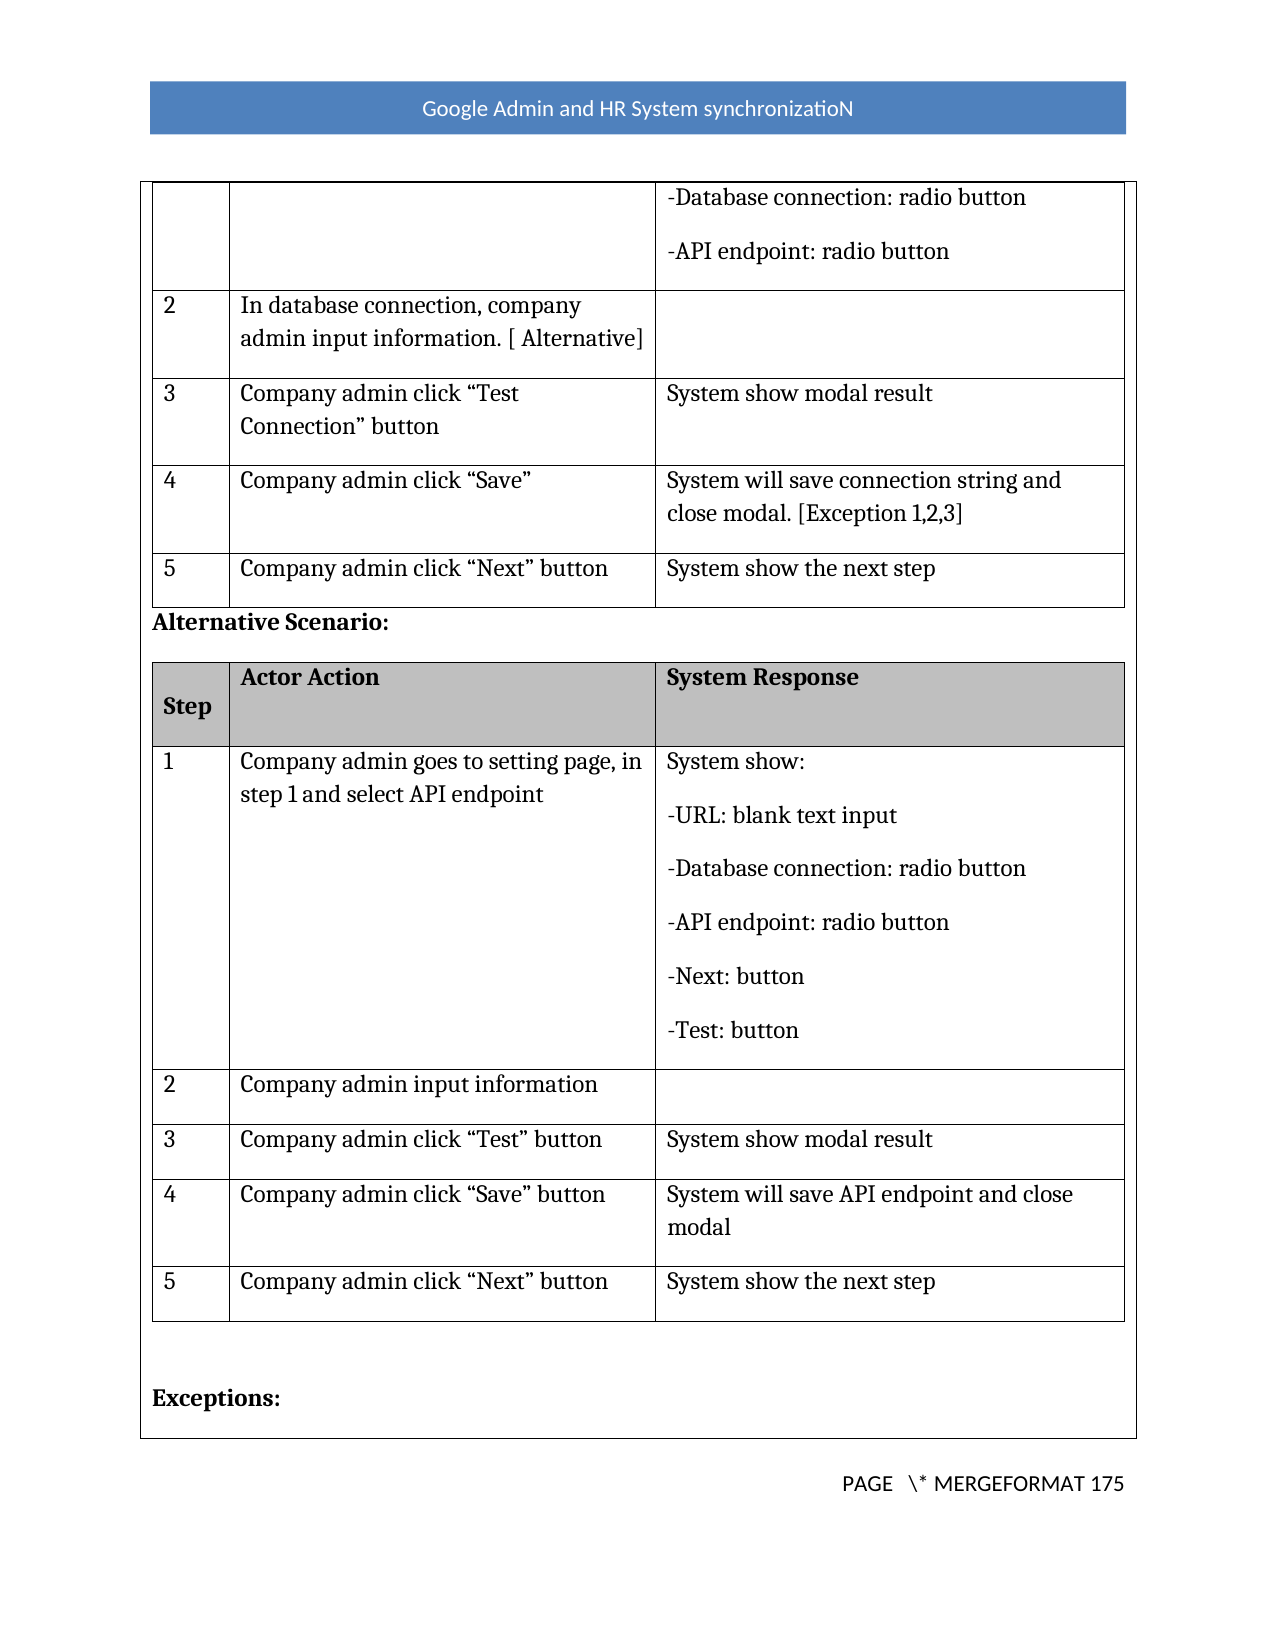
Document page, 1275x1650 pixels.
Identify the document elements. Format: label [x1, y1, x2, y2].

table_cell [141, 182, 1136, 1437]
